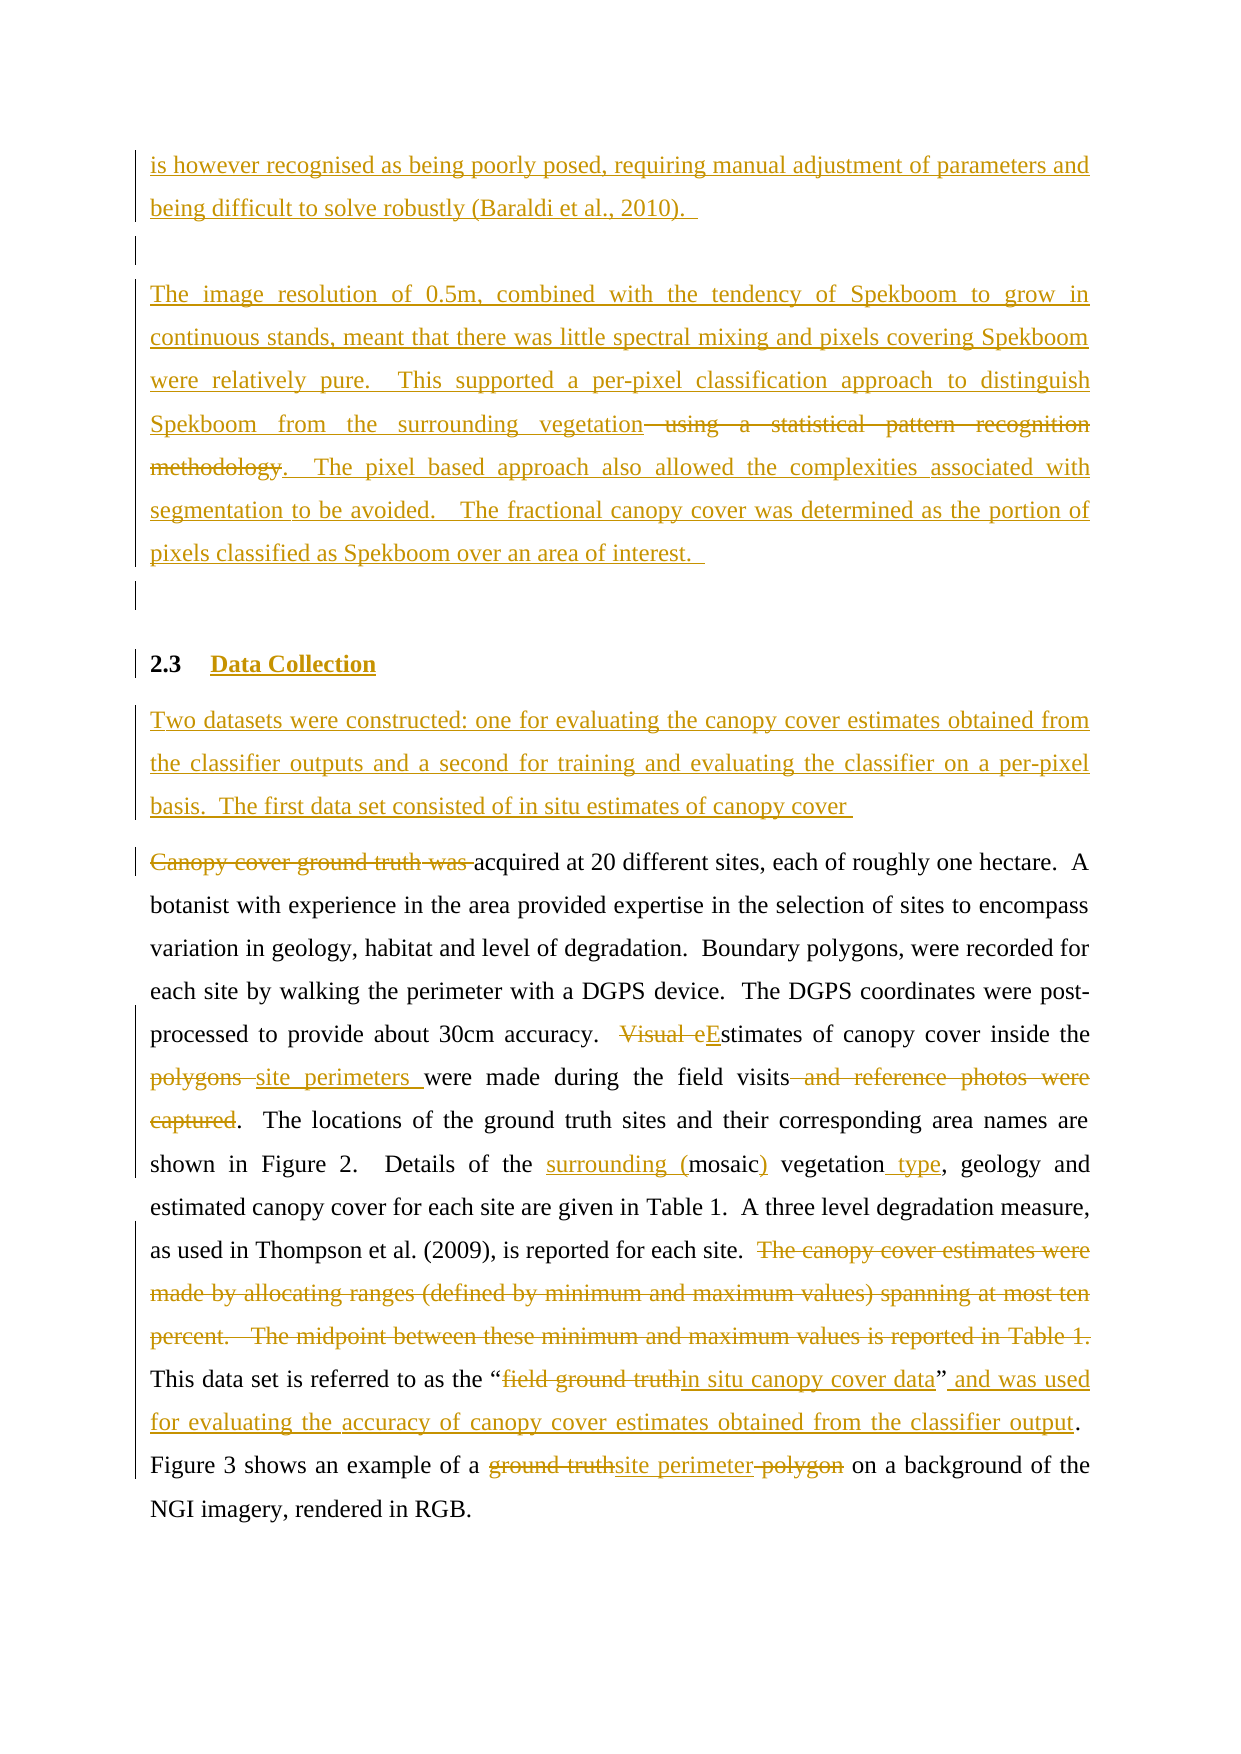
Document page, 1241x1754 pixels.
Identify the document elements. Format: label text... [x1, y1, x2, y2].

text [150, 176, 1090, 222]
text acquired at 20 different sites, each of roughly one hectare. A botanist with experience in the area provided expertise in the selection of sites to encompass variation in geology, habitat and level of degradation. Boundary polygons, were recorded for each site by walking the perimeter with a DGPS device. The DGPS coordinates were post-processed to provide about 30cm accuracy. stimates of canopy cover inside the were made during the field visits. The locations of the ground truth sites and their corresponding area names are shown in Figure 2. Details of the mosaic vegetation, geology and estimated canopy cover for each site are given in Table 1. A three level degradation measure, as used in Thompson et al. (2009), is reported for each site. This data set is referred to as the “”. Figure 3 shows an example of a on a background of the NGI imagery, rendered in RGB. [150, 1338, 1090, 1522]
text acquired at 20 different sites, each of roughly one hectare. A botanist with experience in the area provided expertise in the selection of sites to encompass variation in geology, habitat and level of degradation. Boundary polygons, were recorded for each site by walking the perimeter with a DGPS device. The DGPS coordinates were post-processed to provide about 30cm accuracy. stimates of canopy cover inside the were made during the field visits. The locations of the ground truth sites and their corresponding area names are shown in Figure 2. Details of the mosaic vegetation, geology and estimated canopy cover for each site are given in Table 1. A three level degradation measure, as used in Thompson et al. (2009), is reported for each site. This data set is referred to as the “”. Figure 3 shows an example of a on a background of the NGI imagery, rendered in RGB. [150, 847, 1090, 1294]
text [150, 150, 1090, 175]
